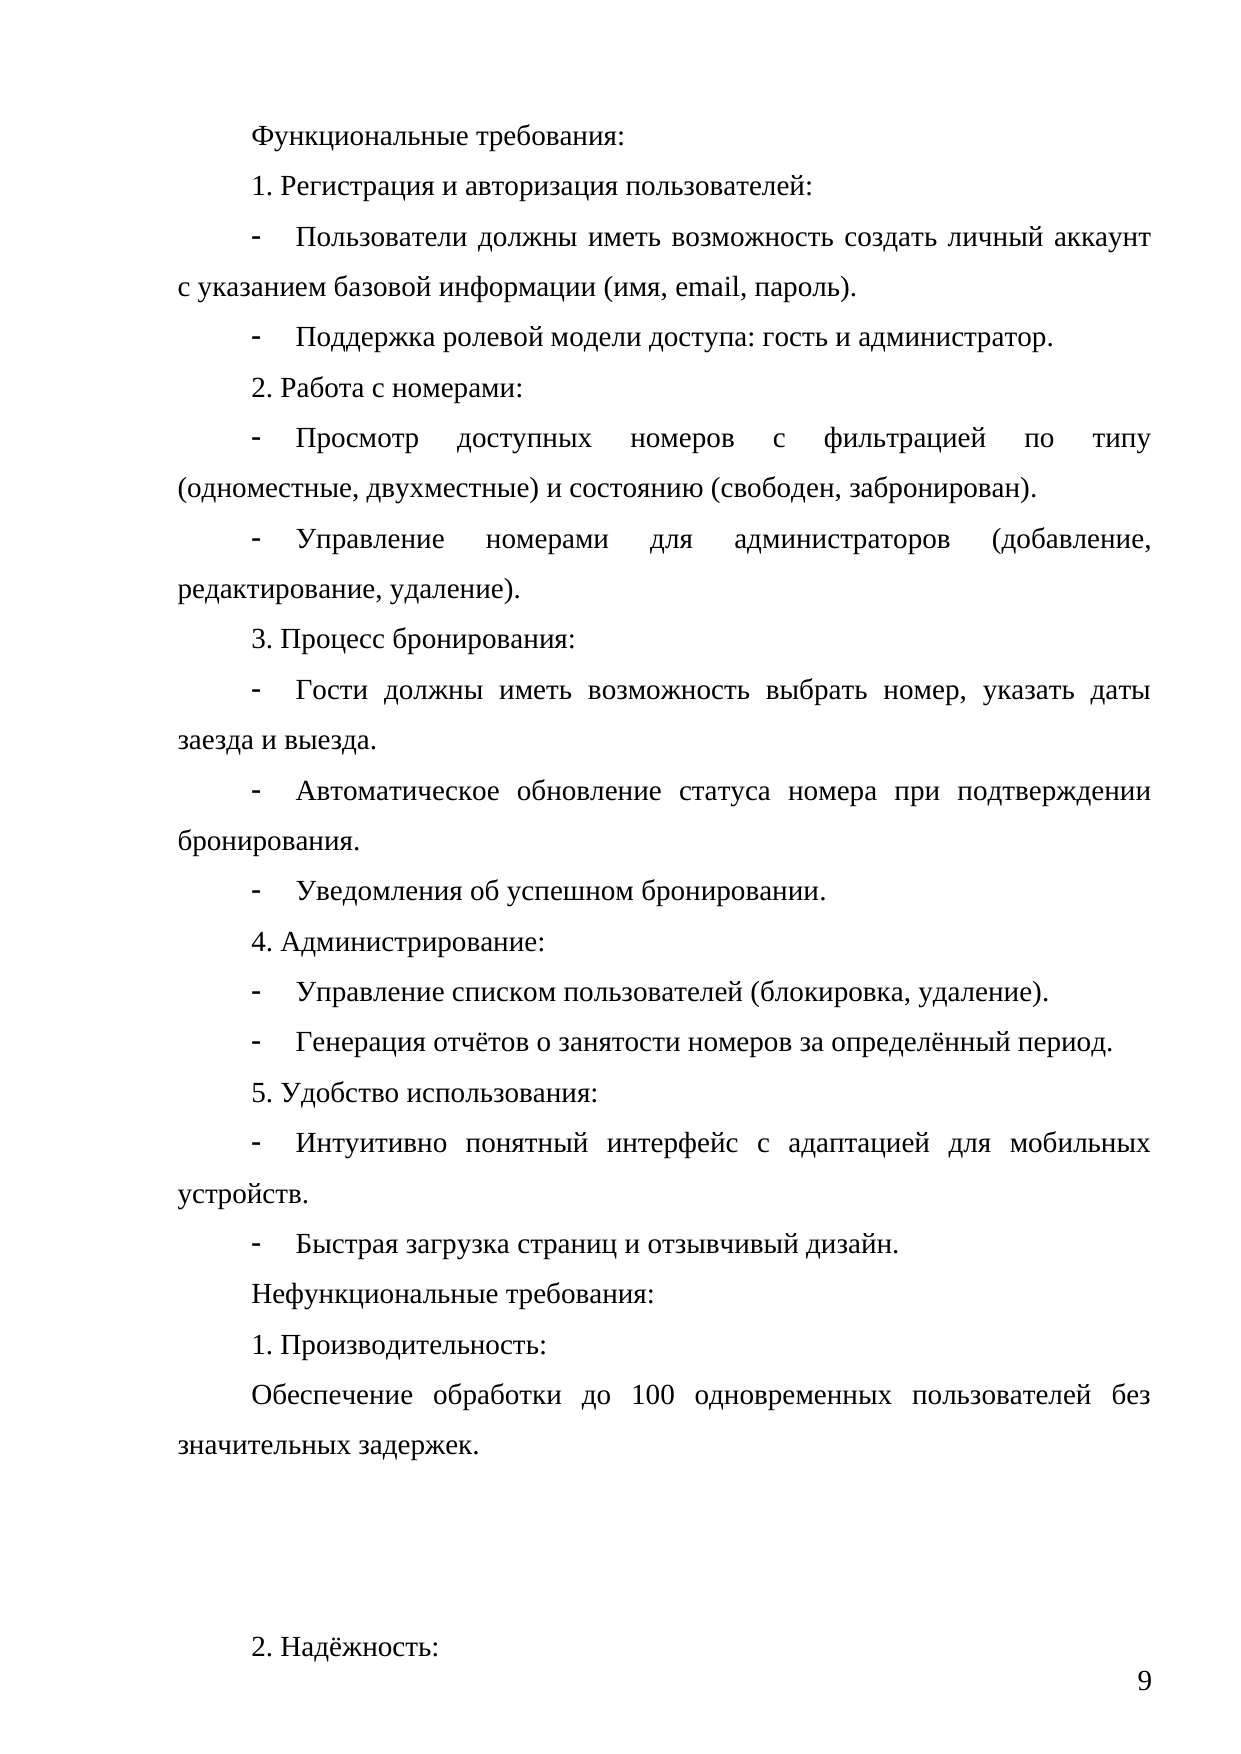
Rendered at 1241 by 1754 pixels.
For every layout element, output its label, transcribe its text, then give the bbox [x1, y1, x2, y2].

text Обеспечение обработки до 100 одновременных пользователей без значительных задержек. [177, 1377, 1152, 1461]
list Пользователи должны иметь возможность создать личный аккаунт с указанием базовой информации (имя, email, пароль). [177, 219, 1152, 303]
list Гости должны иметь возможность выбрать номер, указать даты заезда и выезда. [177, 672, 1152, 756]
list Генерация отчётов о занятости номеров за определённый период. [177, 1024, 1152, 1058]
list Автоматическое обновление статуса номера при подтверждении бронирования. [177, 773, 1152, 857]
list Интуитивно понятный интерфейс с адаптацией для мобильных устройств. [177, 1125, 1152, 1209]
text 1. Производительность: [177, 1327, 1152, 1360]
text 4. Администрирование: [177, 924, 1152, 957]
text 2. Надёжность: [177, 1629, 1152, 1662]
list Быстрая загрузка страниц и отзывчивый дизайн. [177, 1226, 1152, 1260]
list Поддержка ролевой модели доступа: гость и администратор. [177, 319, 1152, 353]
list Управление списком пользователей (блокировка, удаление). [177, 974, 1152, 1008]
text 5. Удобство использования: [177, 1075, 1152, 1108]
list Управление номерами для администраторов (добавление, редактирование, удаление). [177, 521, 1152, 605]
list Уведомления об успешном бронировании. [177, 873, 1152, 907]
text 1. Регистрация и авторизация пользователей: [177, 168, 1152, 202]
text Нефункциональные требования: [177, 1276, 1152, 1310]
text Функциональные требования: [177, 118, 1152, 152]
text 3. Процесс бронирования: [177, 622, 1152, 655]
text 2. Работа с номерами: [177, 370, 1152, 403]
list Просмотр доступных номеров с фильтрацией по типу (одноместные, двухместные) и состоянию (свободен, забронирован). [177, 420, 1152, 504]
